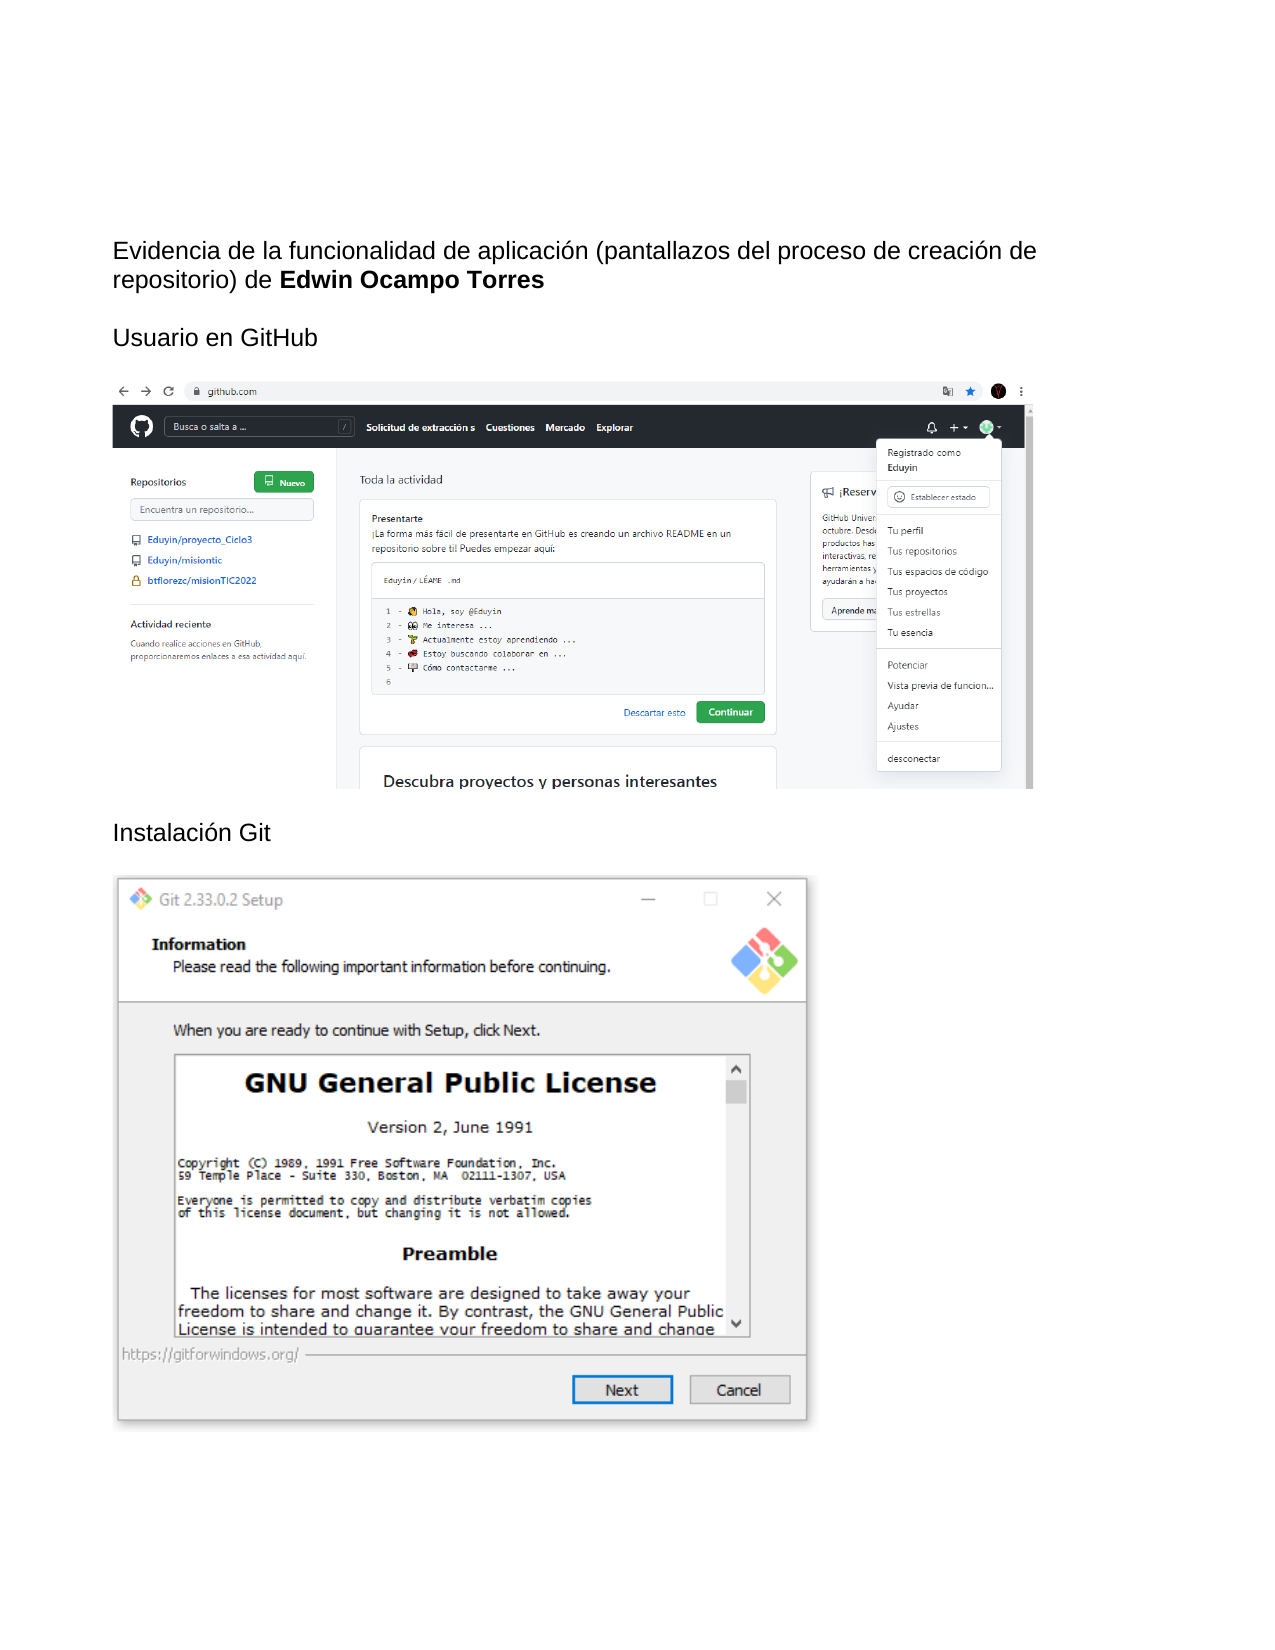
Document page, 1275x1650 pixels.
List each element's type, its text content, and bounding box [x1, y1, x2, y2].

picture [112, 380, 1034, 789]
text Instalación Git [112, 817, 1162, 846]
text Usuario en GitHub [112, 322, 1162, 351]
picture [112, 875, 820, 1432]
text Evidencia de la funcionalidad de aplicación (pantallazos del proceso de creación de repositorio) de Edwin Ocampo Torres [112, 236, 1162, 294]
